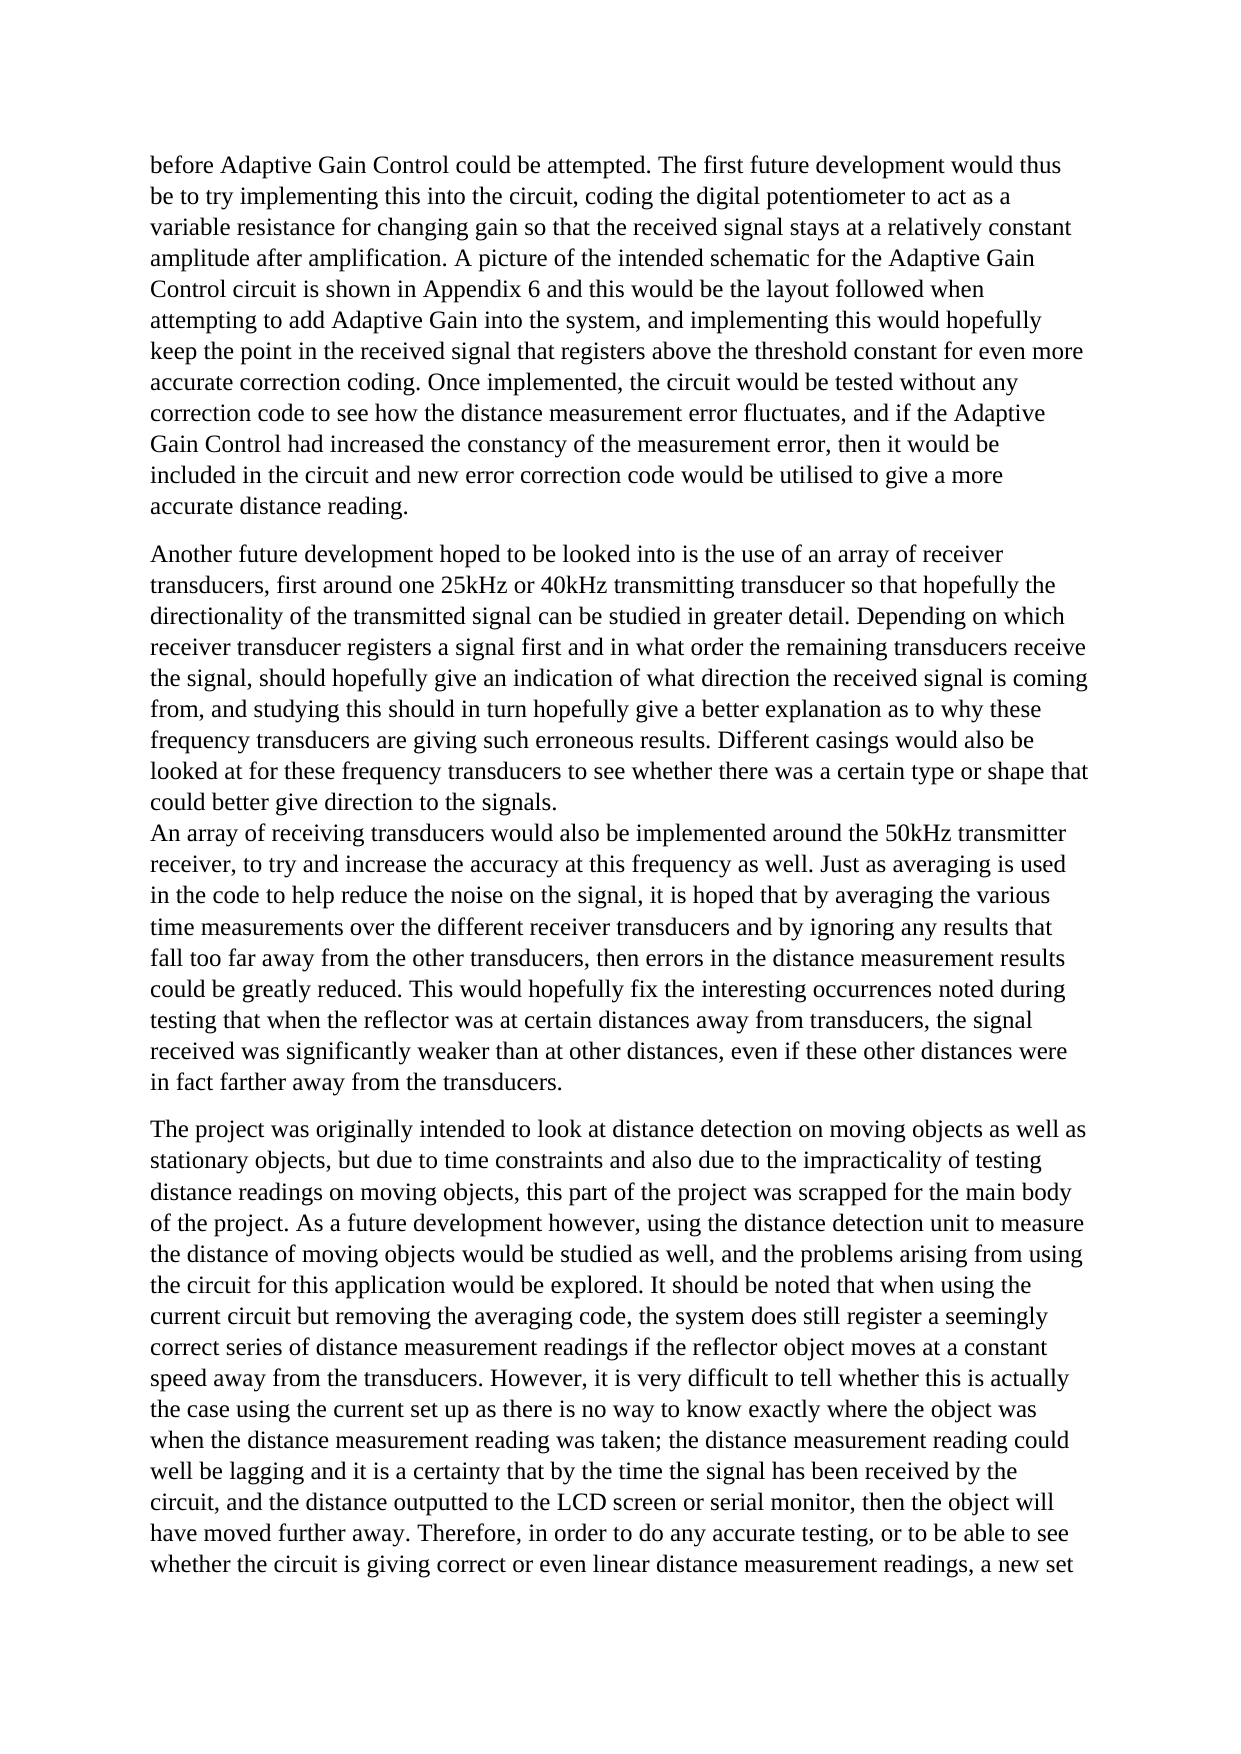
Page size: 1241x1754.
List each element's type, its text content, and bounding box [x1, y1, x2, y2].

text An array of receiving transducers would also be implemented around the 50kHz transmitter receiver, to try and increase the accuracy at this frequency as well. Just as averaging is used in the code to help reduce the noise on the signal, it is hoped that by averaging the various time measurements over the different receiver transducers and by ignoring any results that fall too far away from the other transducers, then errors in the distance measurement results could be greatly reduced. This would hopefully fix the interesting occurrences noted during testing that when the reflector was at certain distances away from transducers, the signal received was significantly weaker than at other distances, even if these other distances were in fact farther away from the transducers. [150, 818, 1090, 1096]
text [150, 1114, 1090, 1578]
text Another future development hoped to be looked into is the use of an array of receiver transducers, first around one 25kHz or 40kHz transmitting transducer so that hopefully the directionality of the transmitted signal can be studied in greater detail. Depending on which receiver transducer registers a signal first and in what order the remaining transducers receive the signal, should hopefully give an indication of what direction the received signal is coming from, and studying this should in turn hopefully give a better explanation as to why these frequency transducers are giving such erroneous results. Different casings would also be looked at for these frequency transducers to see whether there was a certain type or shape that could better give direction to the signals. [150, 539, 1090, 816]
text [150, 150, 1090, 520]
